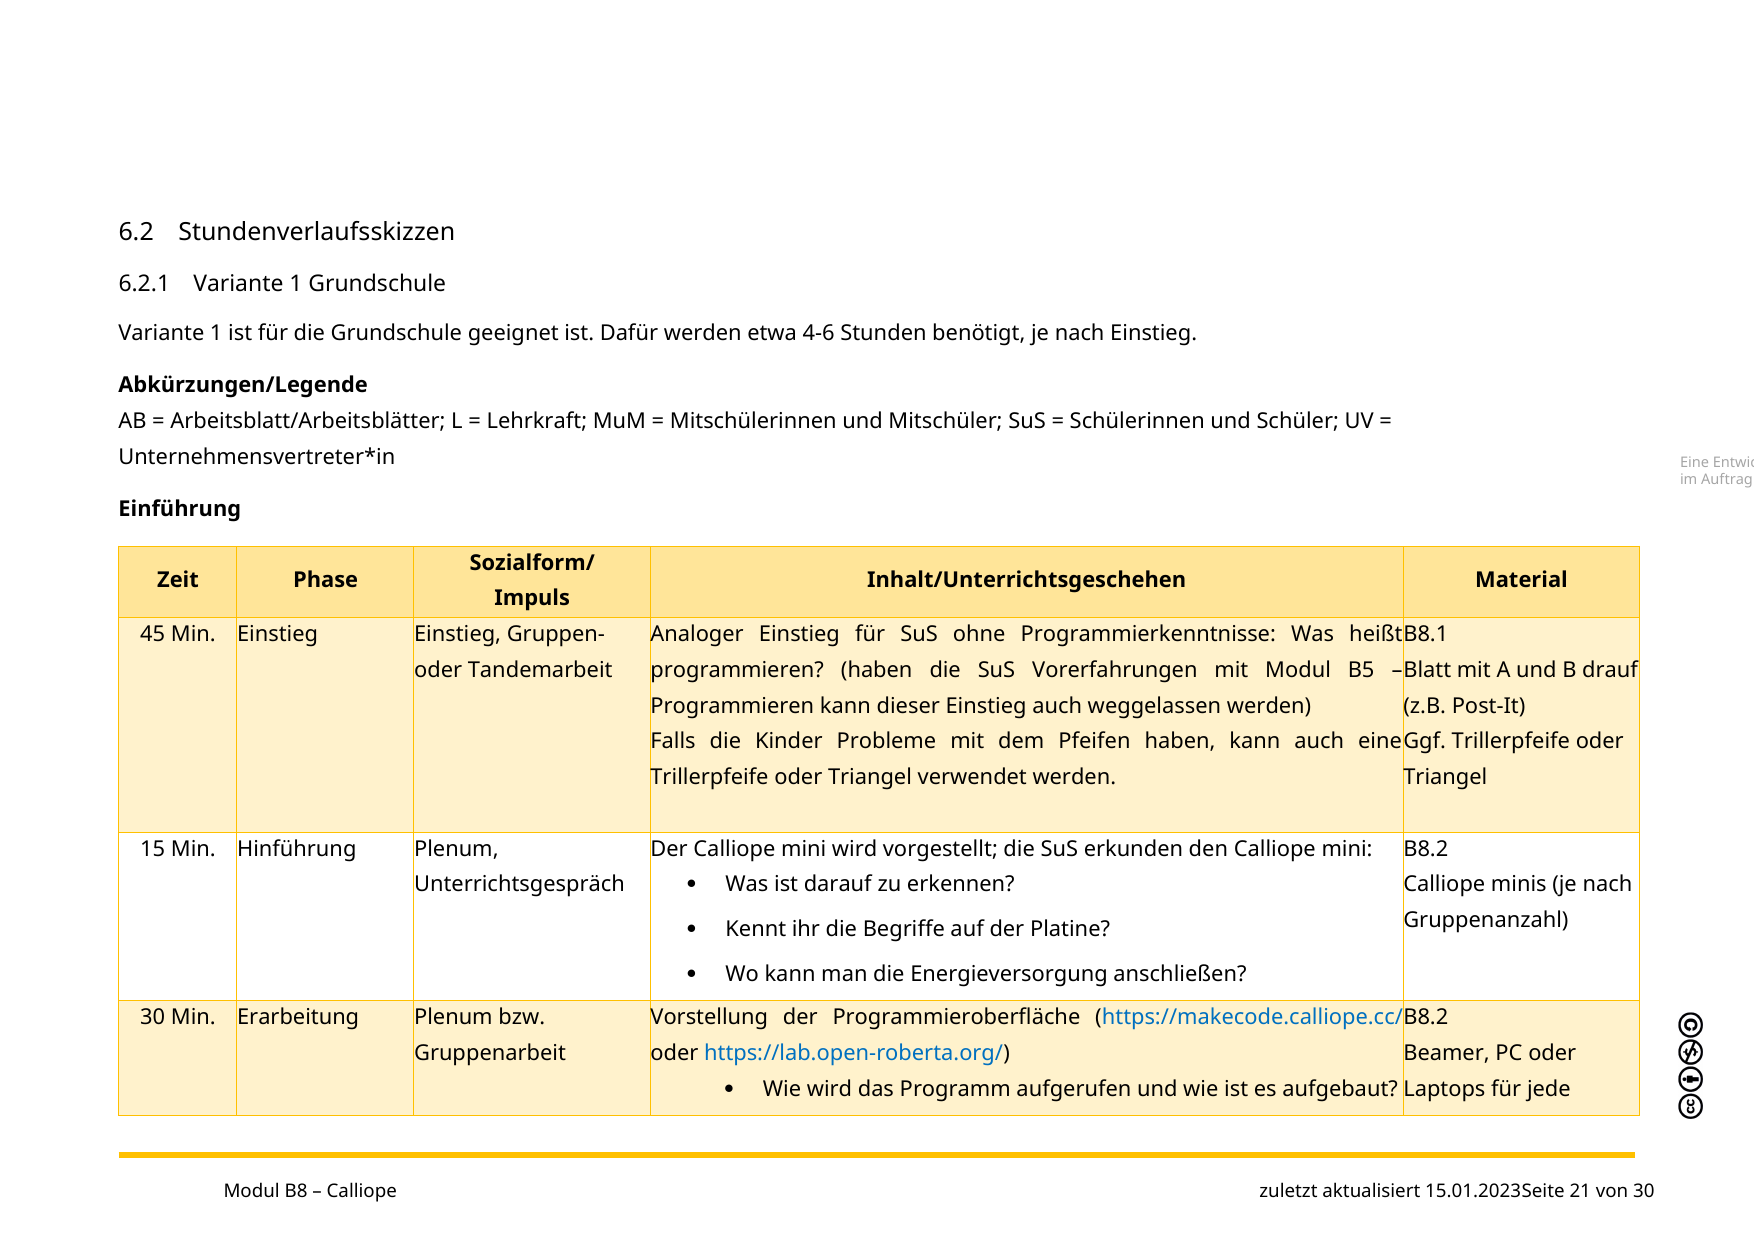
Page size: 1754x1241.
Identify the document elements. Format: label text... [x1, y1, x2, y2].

table_cell Der Calliope mini wird vorgestellt; die SuS erkunden den Calliope mini: Was ist darauf zu erkennen? Kennt ihr die Begriffe auf der Platine? Wo kann man die Energieversorgung anschließen? [651, 833, 1403, 1000]
picture [1679, 1013, 1703, 1119]
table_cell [651, 1001, 1403, 1115]
table_cell B8.1 Blatt mit A und B drauf (z.B. Post-It) Ggf. Trillerpfeife oder Triangel [1404, 618, 1639, 832]
table_header Inhalt/Unterrichtsgeschehen [651, 547, 1403, 617]
table_cell 45 Min. [119, 618, 236, 832]
table_cell Einstieg, Gruppen- oder Tandemarbeit [414, 618, 650, 832]
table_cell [1404, 1001, 1639, 1115]
table_cell 30 Min. [119, 1001, 236, 1115]
table_cell Analoger Einstieg für SuS ohne Programmierkenntnisse: Was heißt programmieren? (haben die SuS Vorerfahrungen mit Modul B5 – Programmieren kann dieser Einstieg auch weggelassen werden) Falls die Kinder Probleme mit dem Pfeifen haben, kann auch eine Trillerpfeife oder Triangel verwendet werden. [651, 618, 1403, 832]
text Variante 1 ist für die Grundschule geeignet ist. Dafür werden etwa 4-6 Stunden benötigt, je nach Einstieg. [118, 317, 1636, 347]
text Einführung [118, 493, 1636, 523]
text Abkürzungen/Legende [118, 369, 1636, 399]
subtitle Variante 1 Grundschule [118, 267, 1636, 298]
table_cell B8.2 Calliope minis (je nach Gruppenanzahl) [1404, 833, 1639, 1000]
table_header Material [1404, 547, 1639, 617]
text AB = Arbeitsblatt/Arbeitsblätter; L = Lehrkraft; MuM = Mitschülerinnen und Mitschüler; SuS = Schülerinnen und Schüler; UV = Unternehmensvertreter*in [118, 405, 1636, 471]
table_cell Hinführung [237, 833, 413, 1000]
subtitle Stundenverlaufsskizzen [118, 214, 1636, 248]
table_header Zeit [119, 547, 236, 617]
table_cell 15 Min. [119, 833, 236, 1000]
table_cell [414, 1001, 650, 1115]
table_cell Plenum, Unterrichtsgespräch [414, 833, 650, 1000]
table_header Sozialform/ Impuls [414, 547, 650, 617]
table_header Phase [237, 547, 413, 617]
table_cell Einstieg [237, 618, 413, 832]
table_cell Erarbeitung [237, 1001, 413, 1115]
